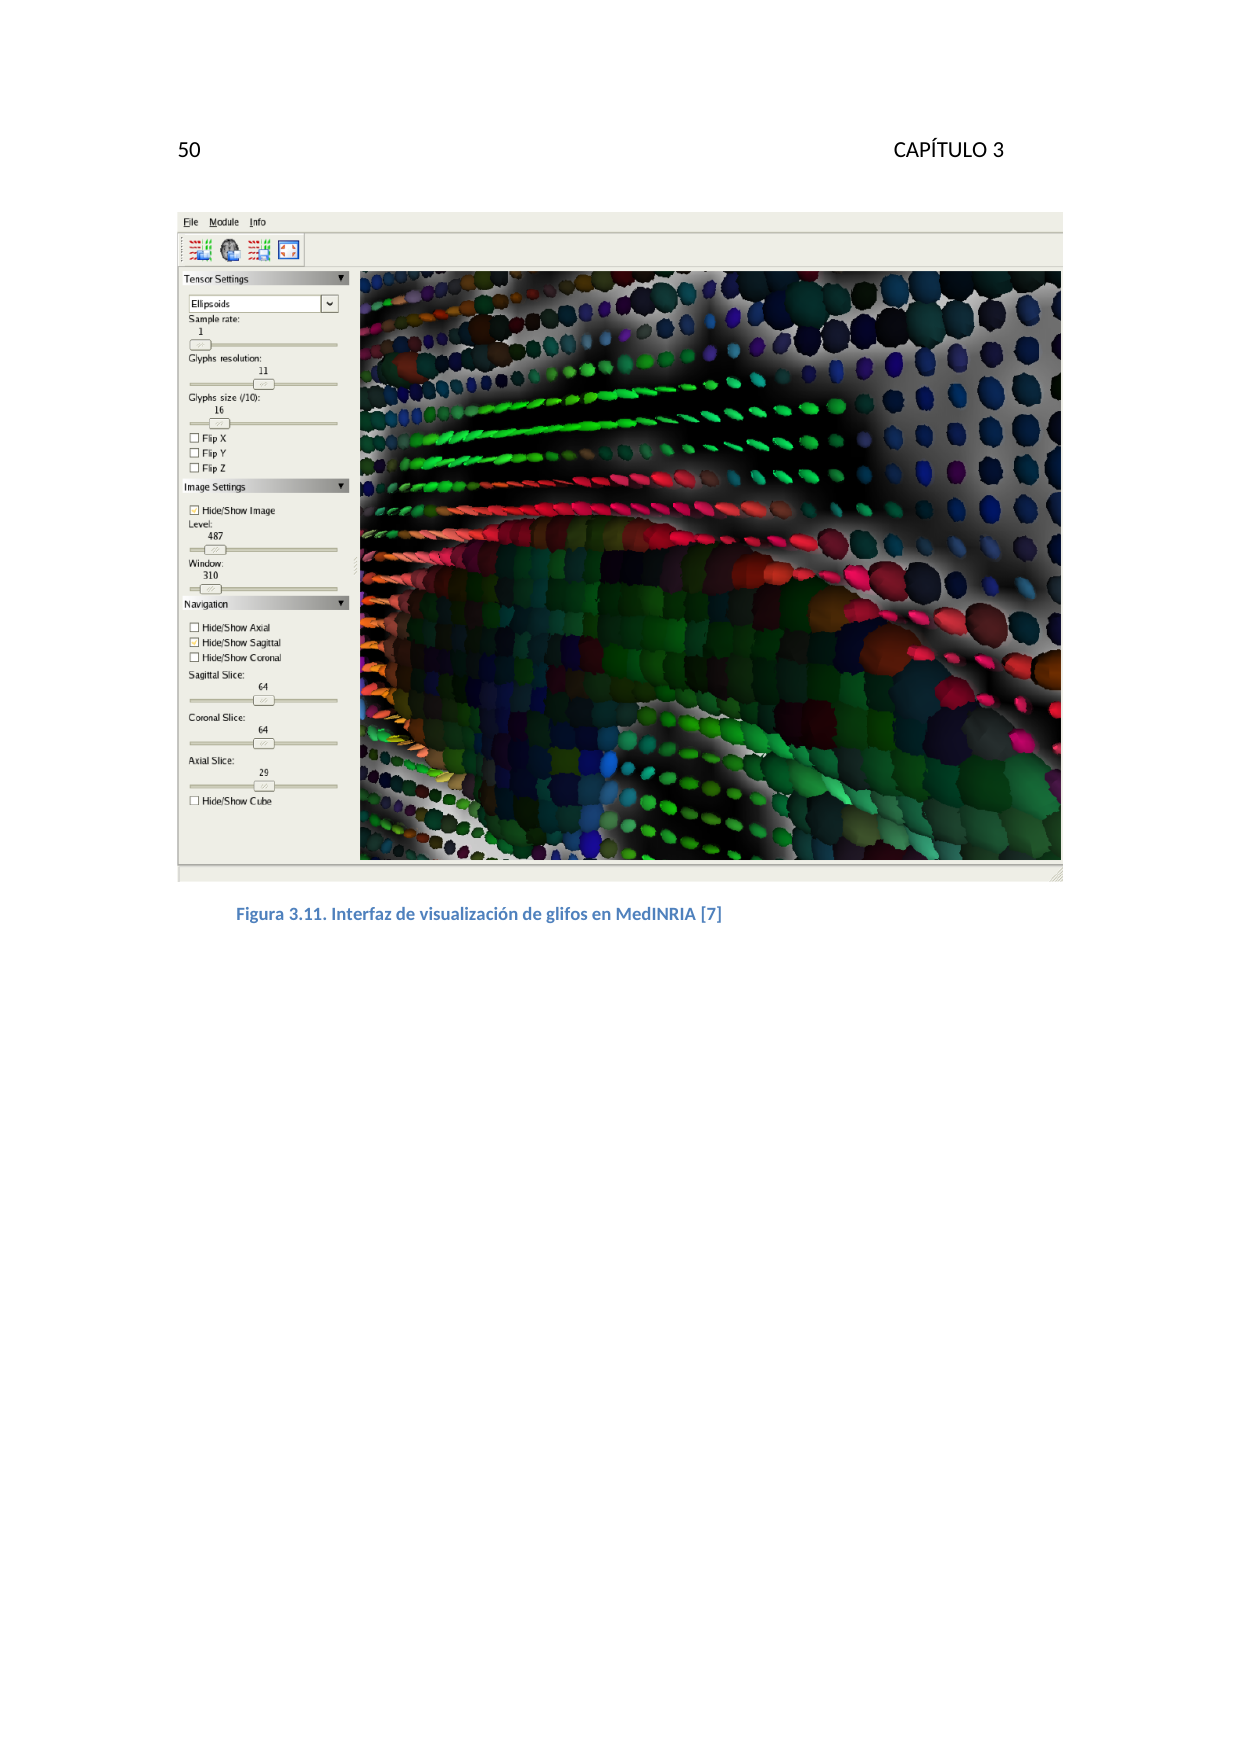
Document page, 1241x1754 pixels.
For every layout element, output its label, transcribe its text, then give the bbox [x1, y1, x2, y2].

picture [177, 212, 1063, 882]
